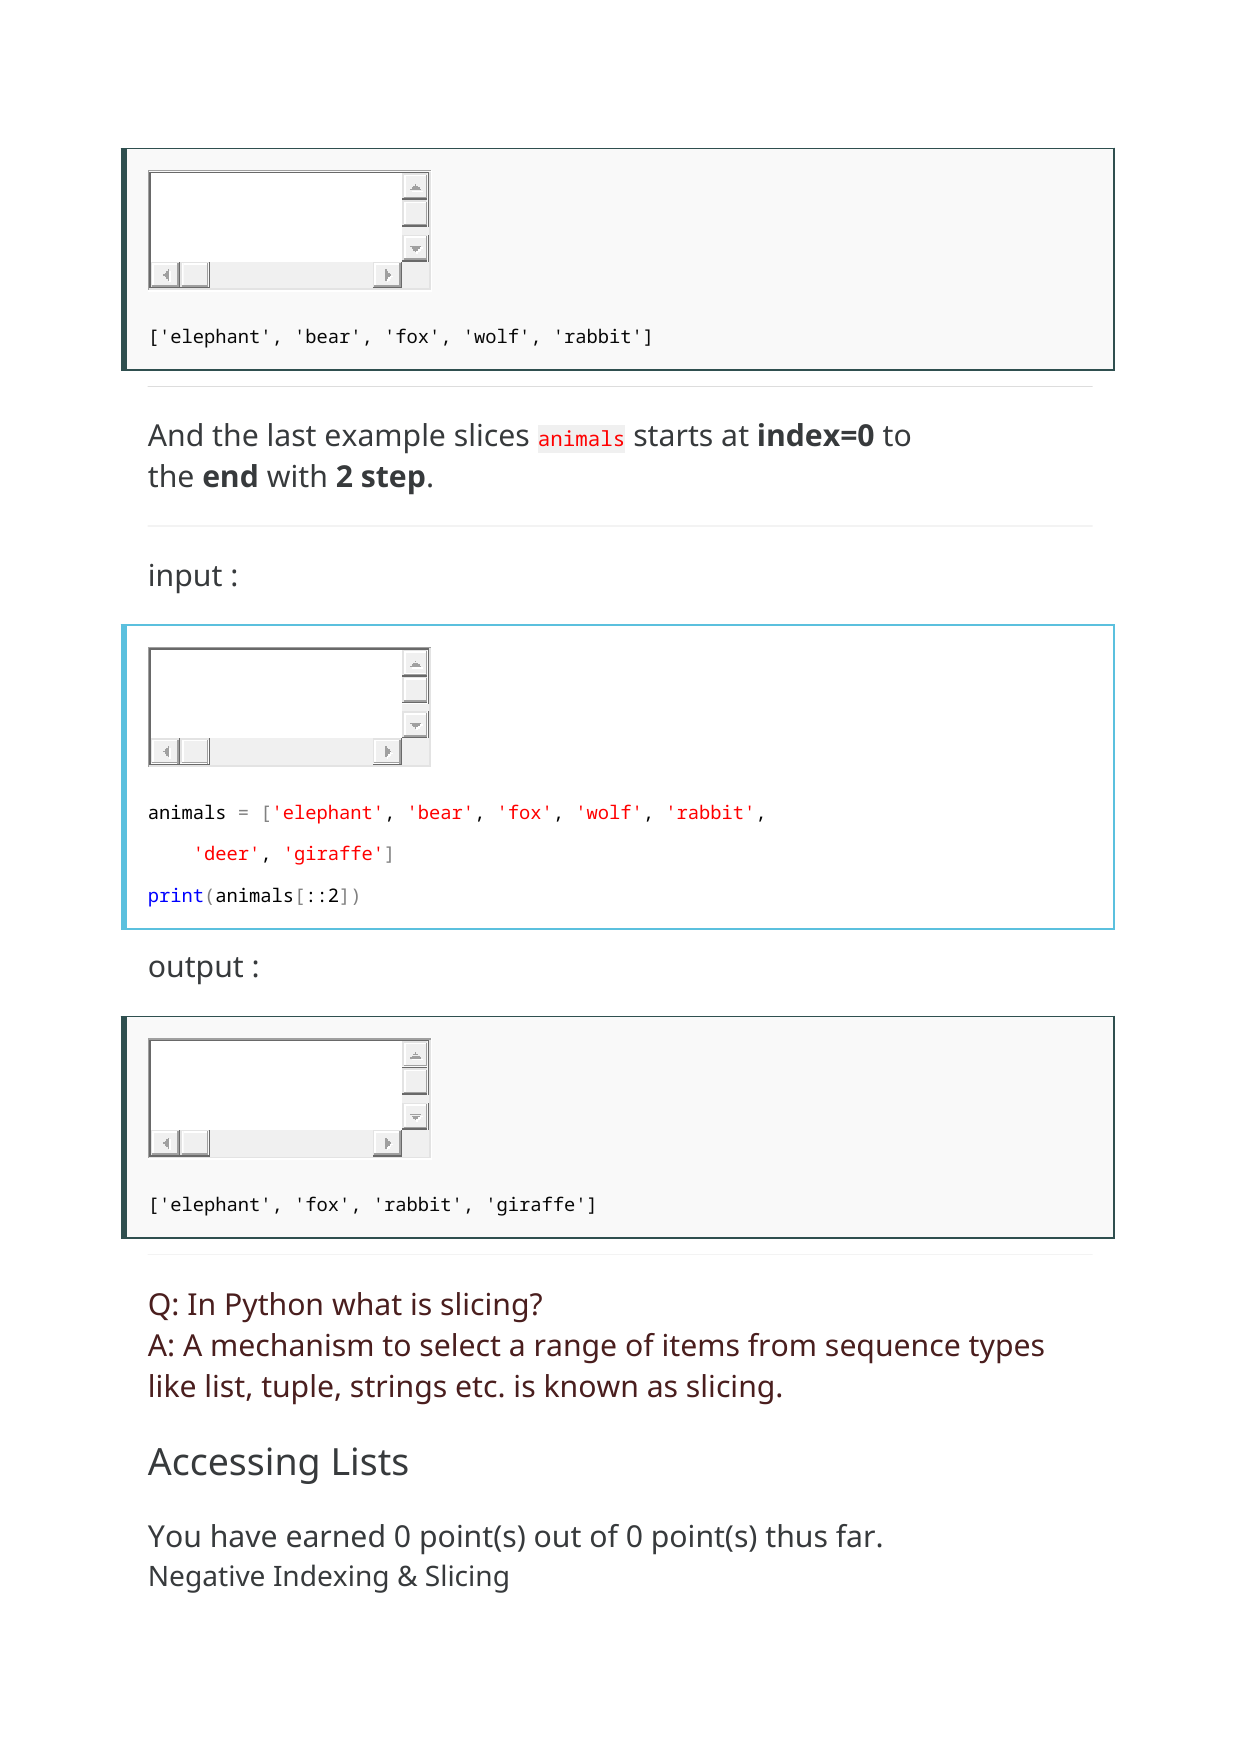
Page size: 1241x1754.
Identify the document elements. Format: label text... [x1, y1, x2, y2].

text input : [148, 554, 1093, 595]
text animals = ['elephant', 'bear', 'fox', 'wolf', 'rabbit', [127, 777, 1113, 818]
text ['elephant', 'fox', 'rabbit', 'giraffe'] [127, 1169, 1113, 1237]
text print(animals[::2]) [127, 859, 1113, 928]
text And the last example slices animals starts at index=0 to the end with 2 step. [148, 414, 1093, 497]
text Negative Indexing & Slicing [148, 1557, 1093, 1595]
text ['elephant', 'bear', 'fox', 'wolf', 'rabbit'] [127, 301, 1113, 369]
text Q: In Python what is slicing? A: A mechanism to select a range of items from sequence types like list, tuple, strings etc. is known as slicing. [148, 1283, 1093, 1406]
text 'deer', 'giraffe'] [127, 818, 1113, 859]
text output : [148, 945, 1093, 987]
text Accessing Lists [148, 1435, 1093, 1486]
text You have earned 0 point(s) out of 0 point(s) thus far. [148, 1515, 1093, 1557]
